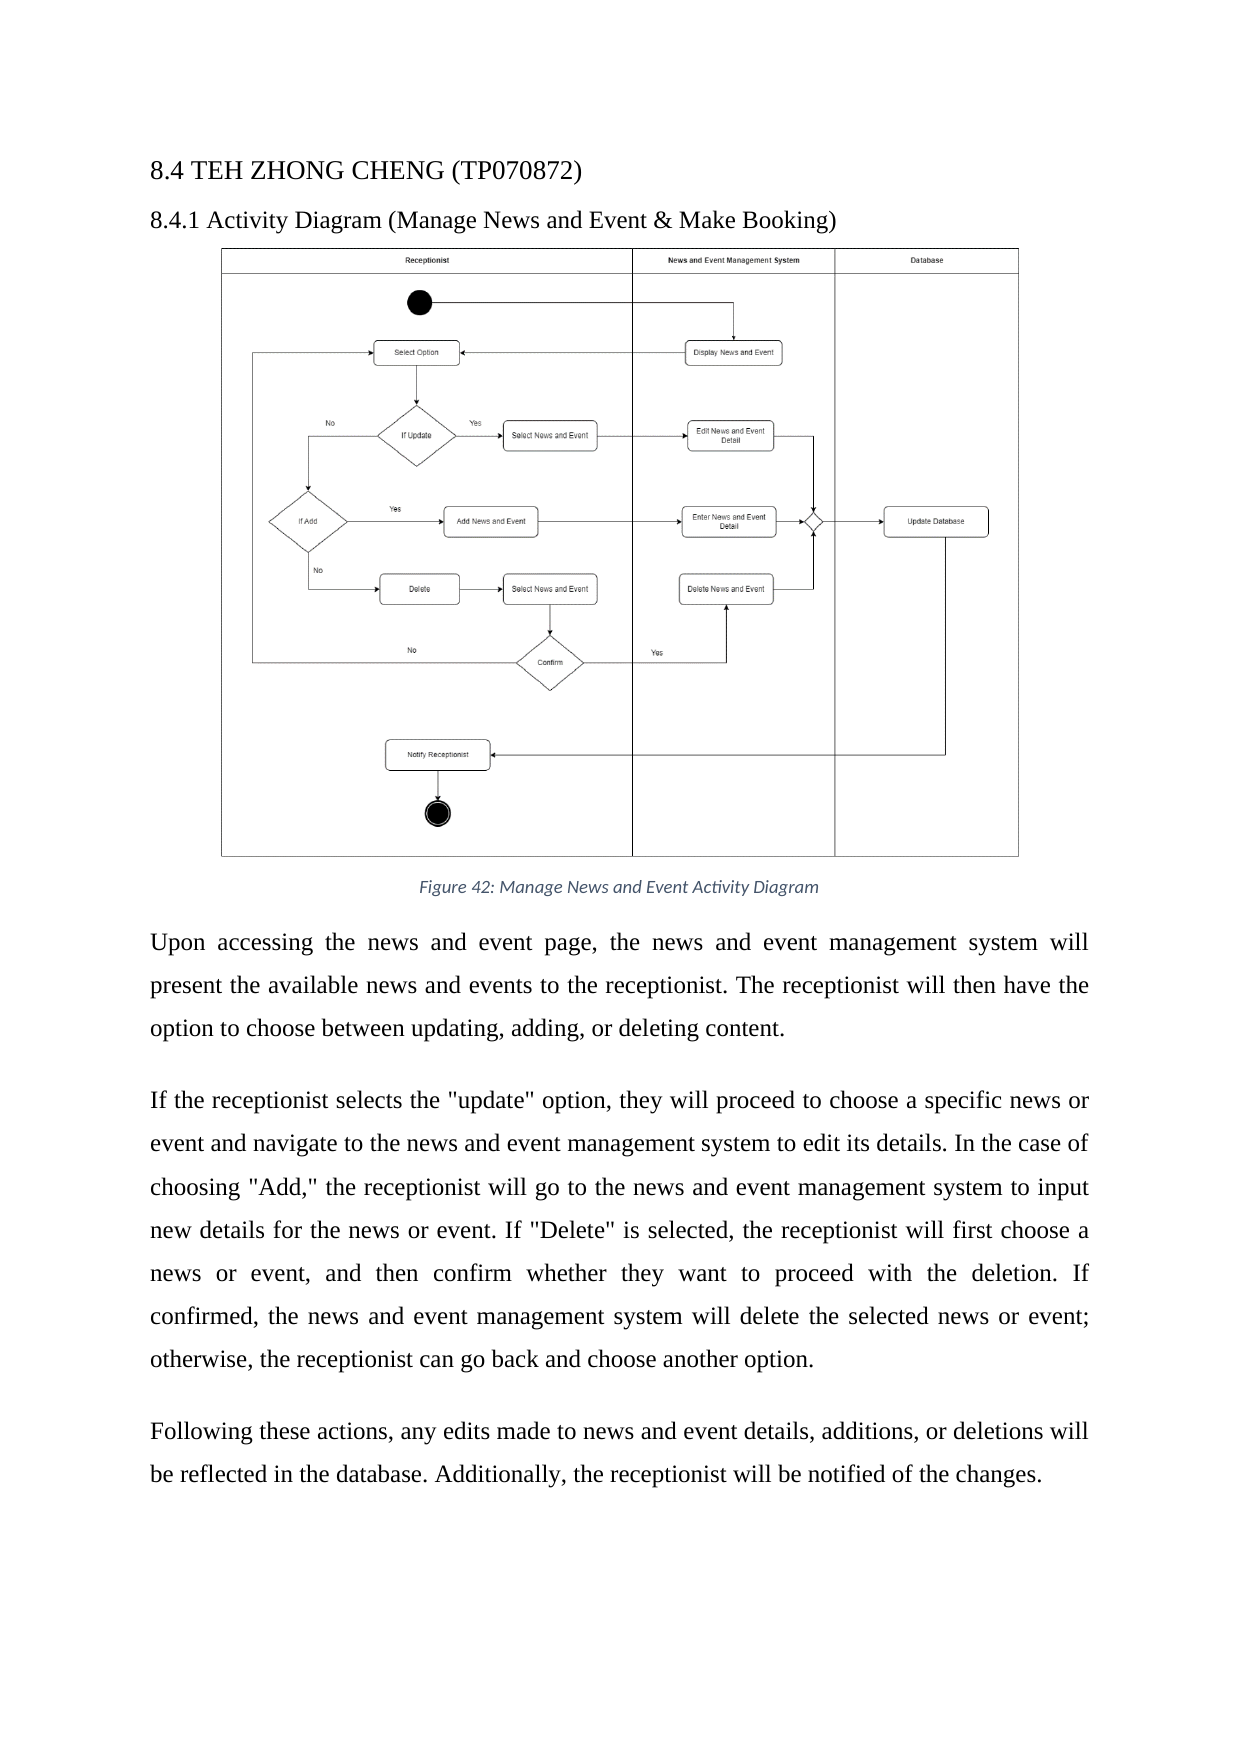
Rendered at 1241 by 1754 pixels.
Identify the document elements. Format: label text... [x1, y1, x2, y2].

picture [221, 248, 1019, 857]
text Figure 42: Manage News and Event Activity Diagram [150, 875, 1090, 898]
subtitle 8.4 TEH ZHONG CHENG (TP070872) [150, 154, 1090, 185]
text If the receptionist selects the "update" option, they will proceed to choose a specific news or event and navigate to the news and event management system to edit its details. In the case of choosing "Add," the receptionist will go to the news and event management system to input new details for the news or event. If "Delete" is selected, the receptionist will first choose a news or event, and then confirm whether they want to proceed with the deletion. If confirmed, the news and event management system will delete the selected news or event; otherwise, the receptionist can go back and choose another option. [150, 1085, 1090, 1373]
text Following these actions, any edits made to news and event details, additions, or deletions will be reflected in the database. Additionally, the receptionist will be notified of the changes. [150, 1416, 1090, 1488]
text Upon accessing the news and event page, the news and event management system will present the available news and events to the receptionist. The receptionist will then have the option to choose between updating, adding, or deleting content. [150, 927, 1090, 1042]
subtitle 8.4.1 Activity Diagram (Manage News and Event & Make Booking) [150, 205, 1090, 234]
